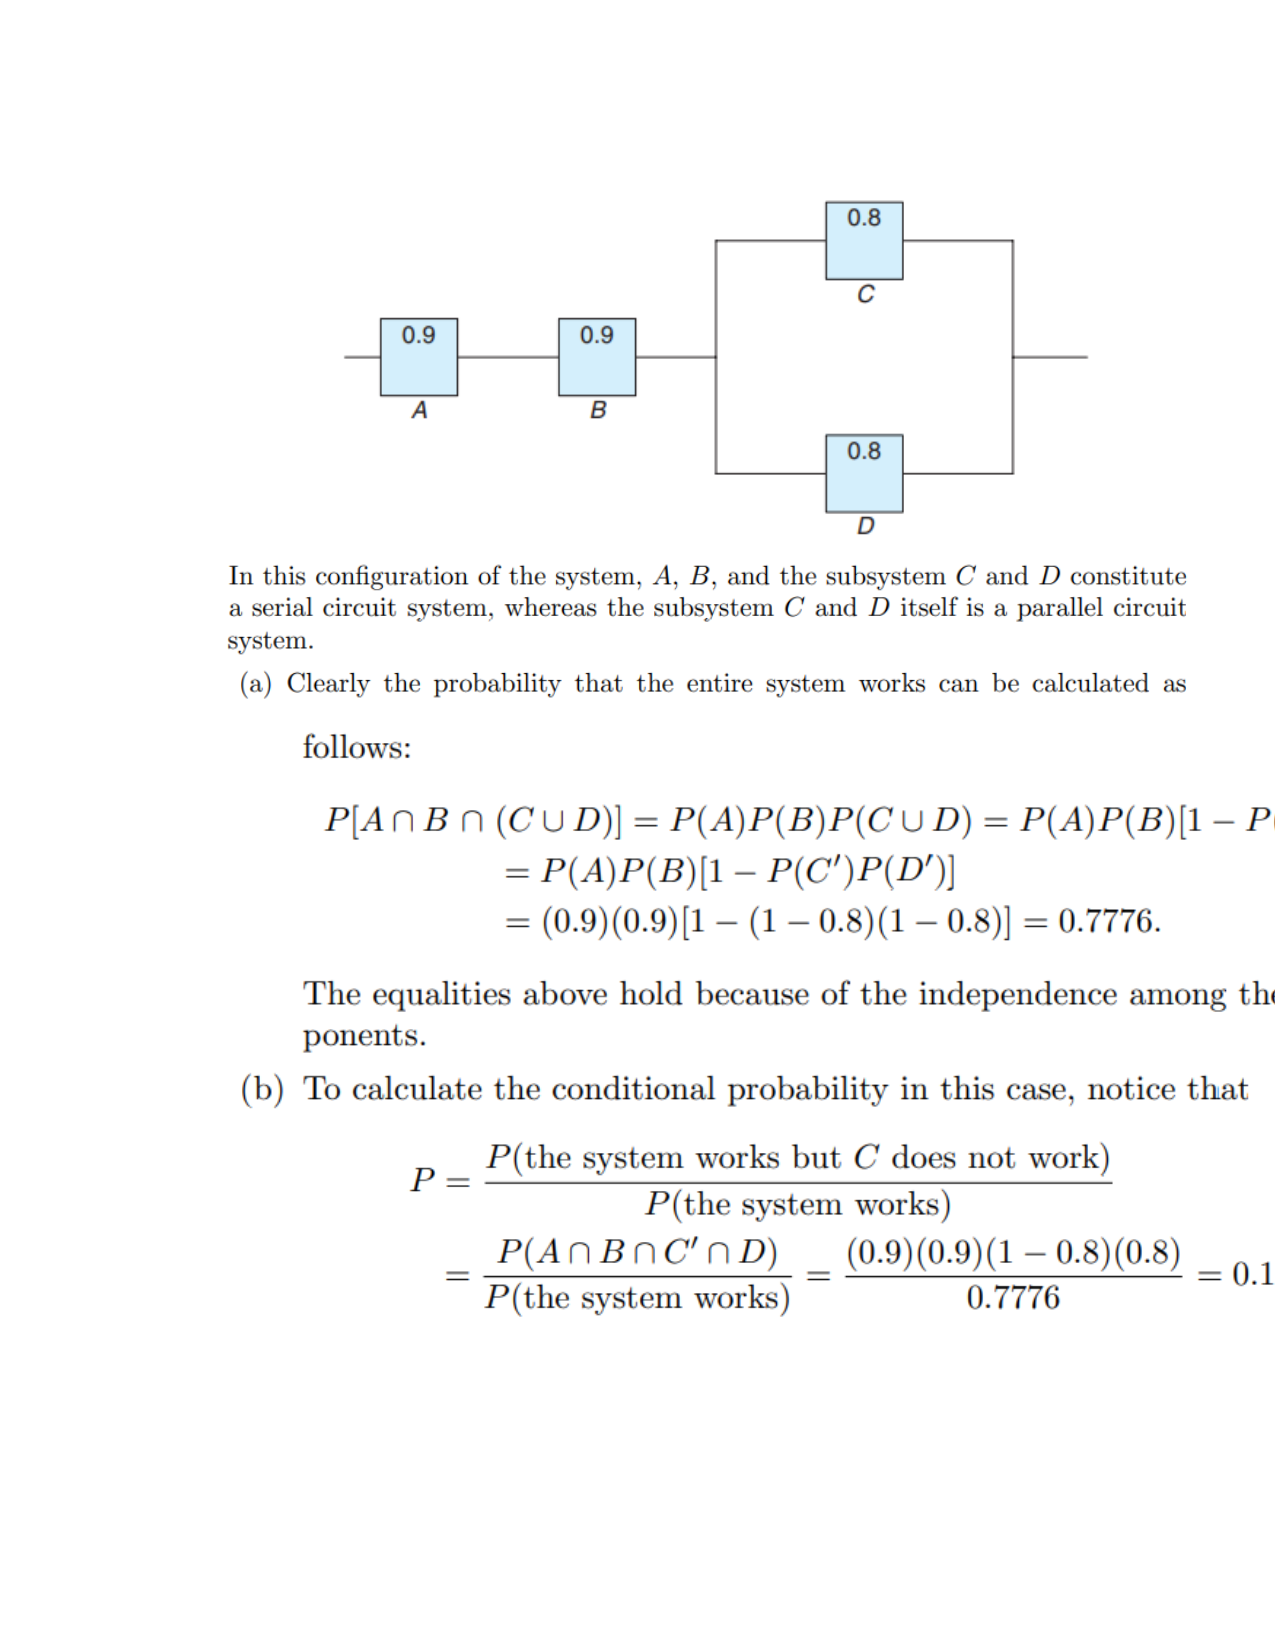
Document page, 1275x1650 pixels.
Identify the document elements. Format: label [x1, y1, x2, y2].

picture [225, 150, 1275, 1368]
